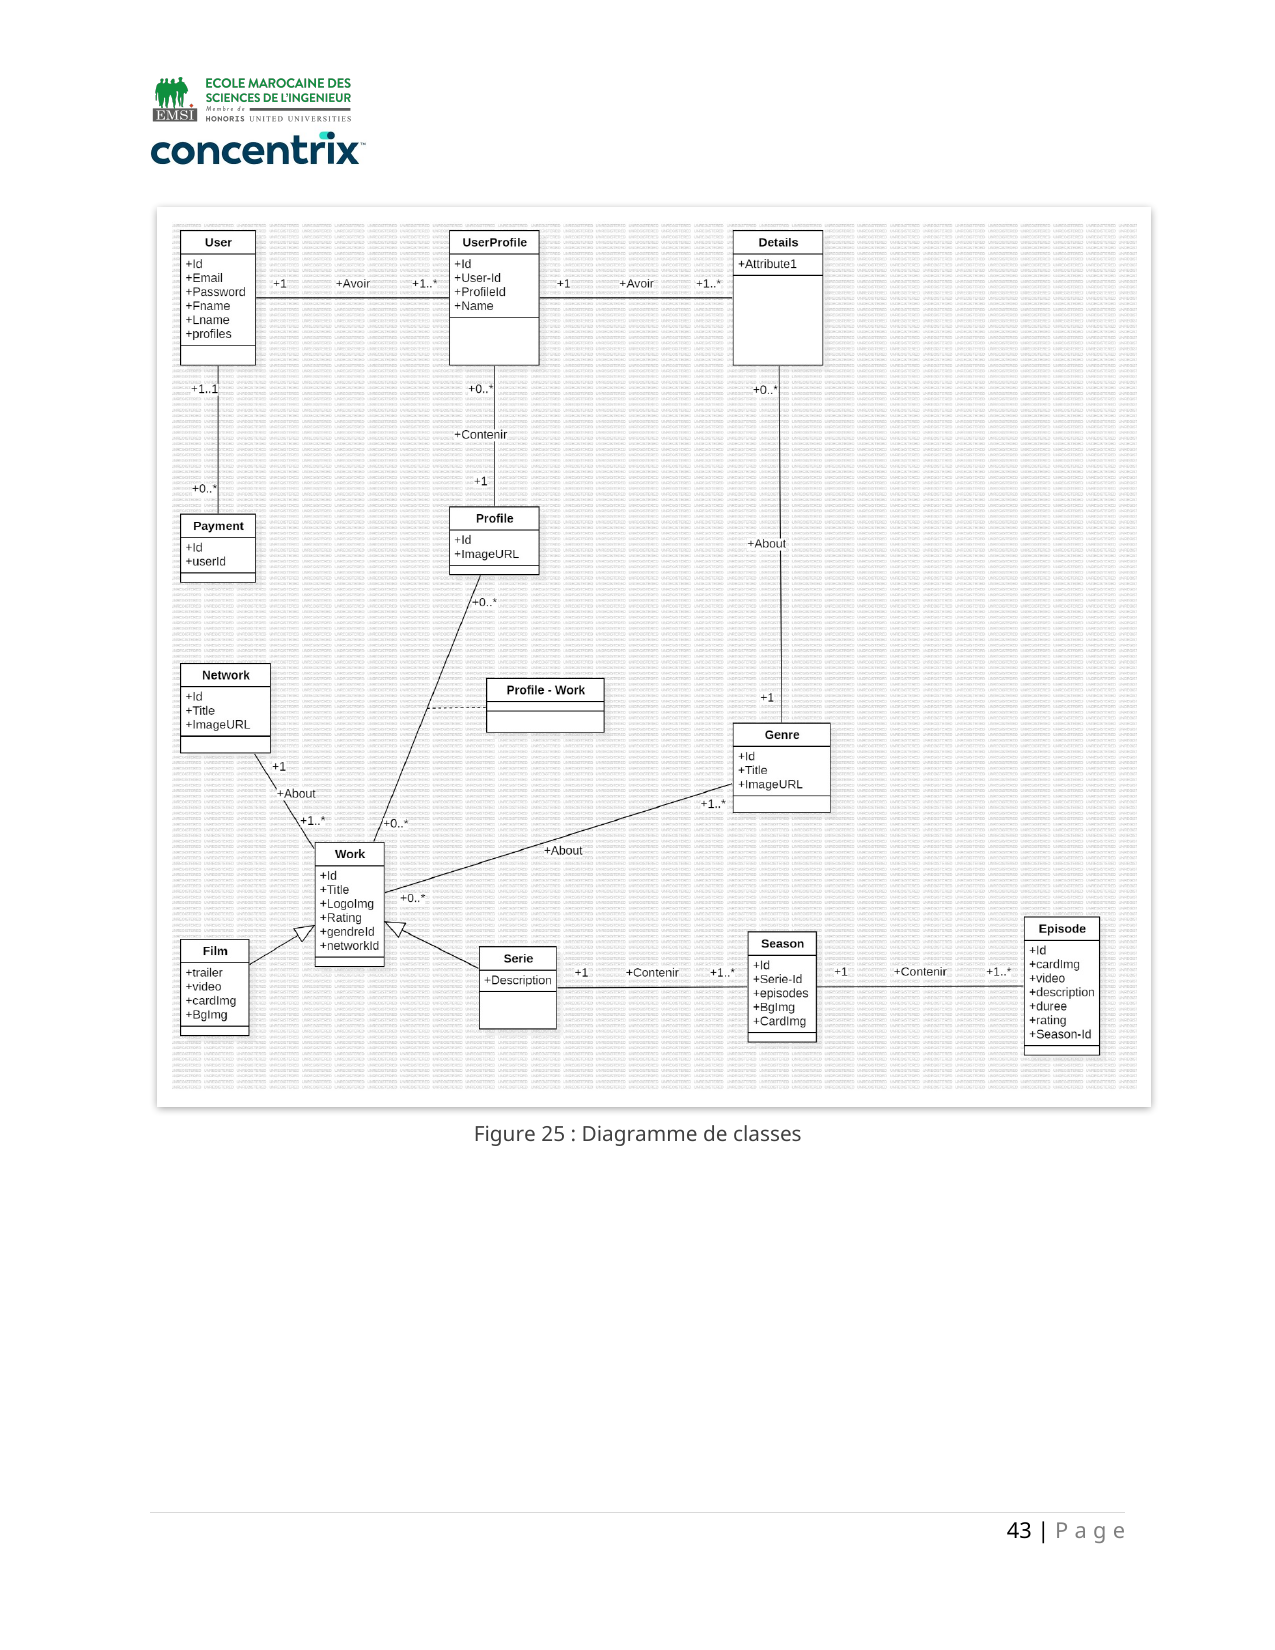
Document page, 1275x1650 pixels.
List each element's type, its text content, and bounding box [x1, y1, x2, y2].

text Figure 25 : Diagramme de classes [150, 1119, 1125, 1148]
picture [172, 221, 1137, 1092]
picture [150, 75, 368, 170]
